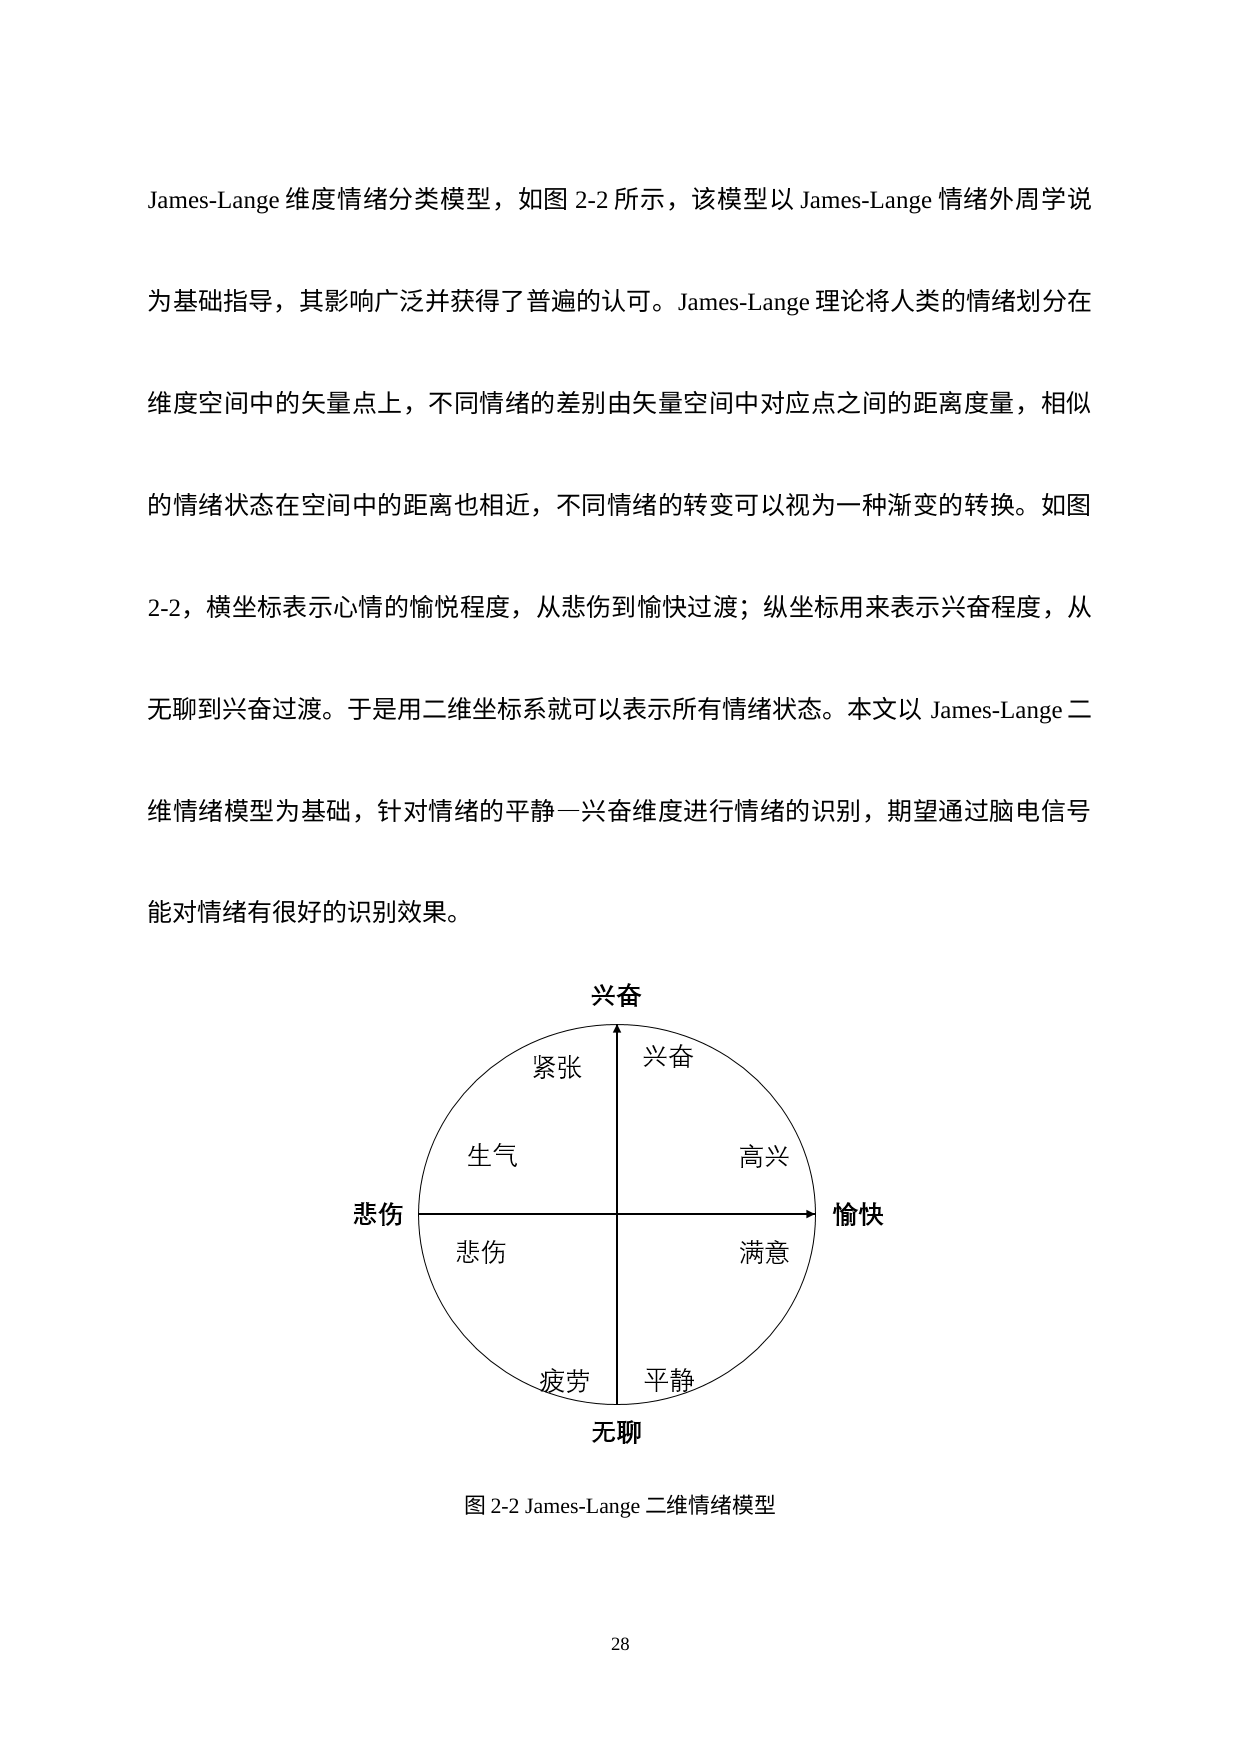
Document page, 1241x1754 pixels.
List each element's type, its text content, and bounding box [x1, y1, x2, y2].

picture [349, 979, 891, 1456]
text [148, 164, 1092, 945]
text 图2-2 James-Lange二维情绪模型 [148, 1487, 1092, 1521]
